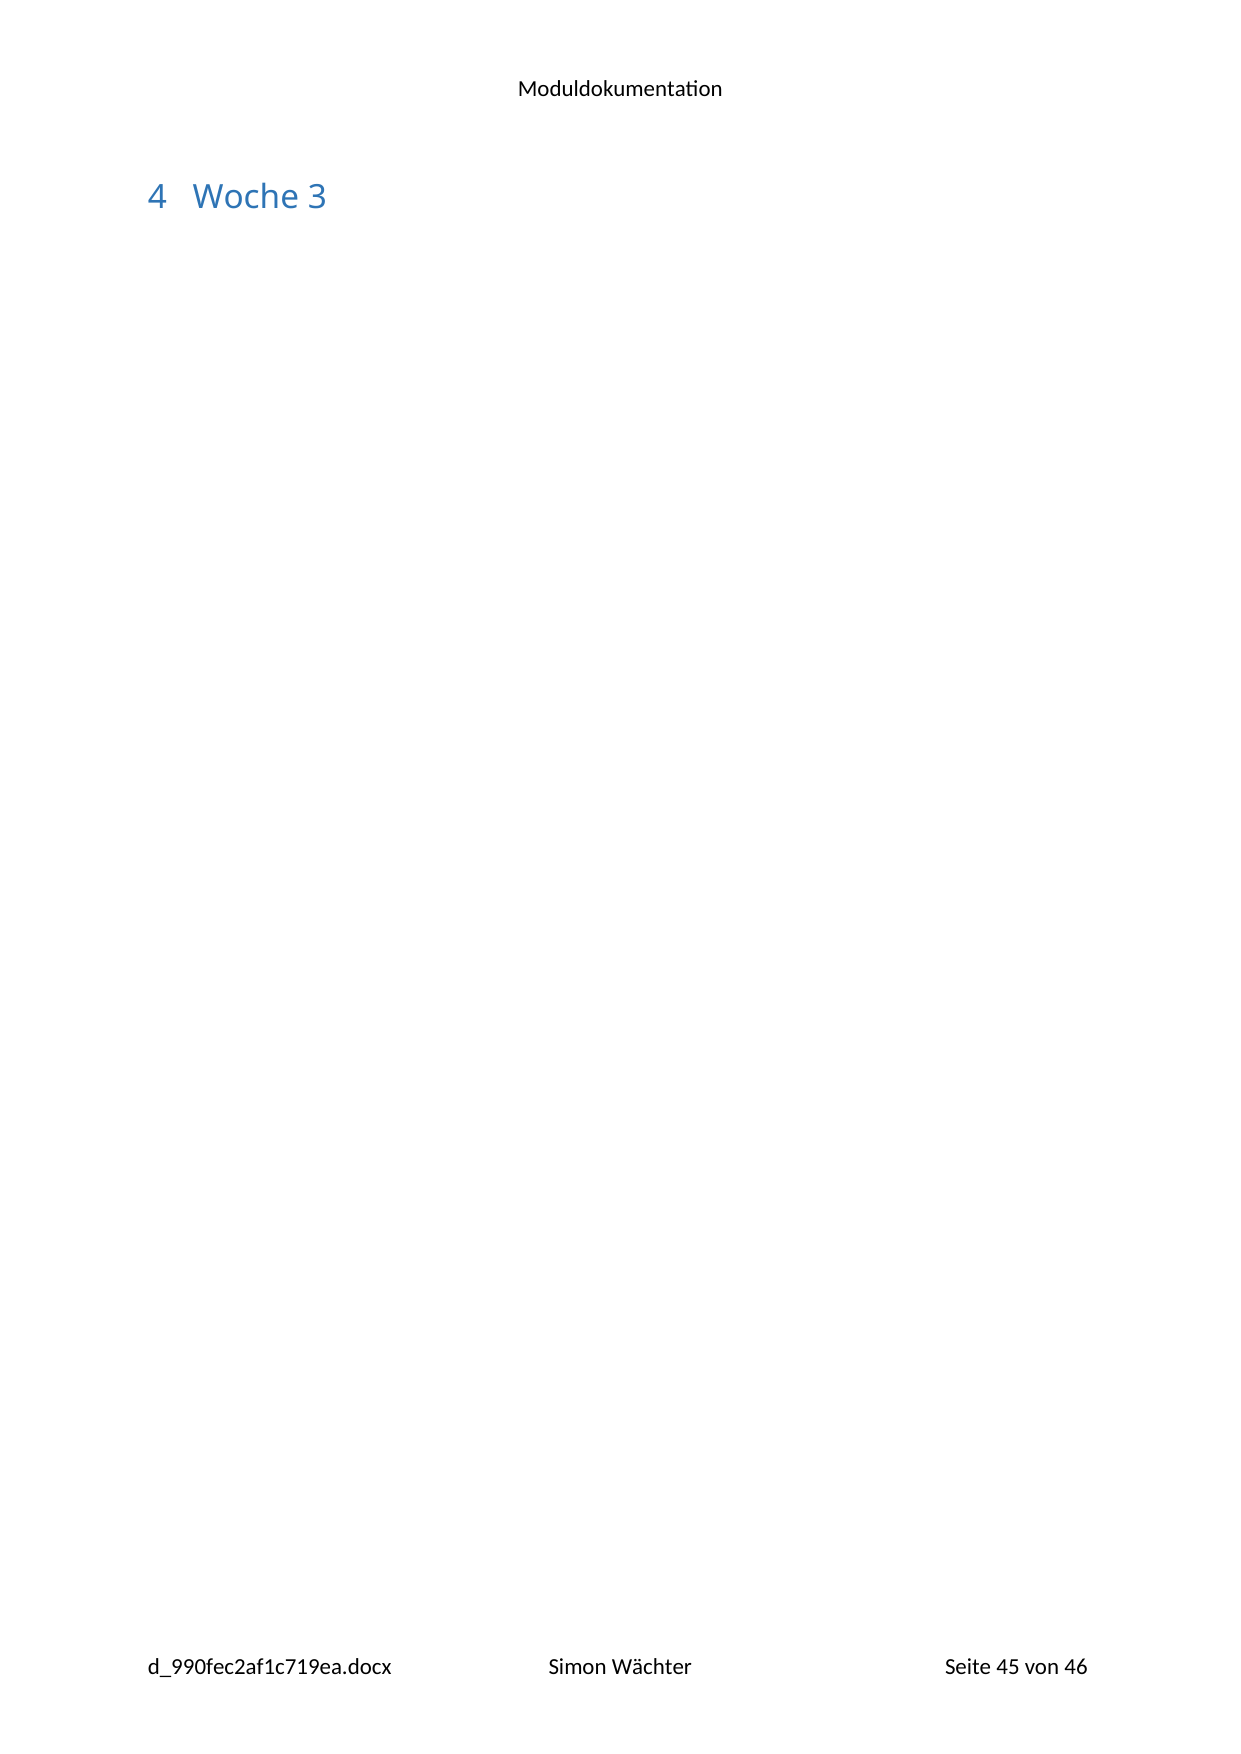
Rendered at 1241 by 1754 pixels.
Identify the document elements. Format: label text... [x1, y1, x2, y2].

subtitle Woche 3 [148, 173, 1093, 218]
